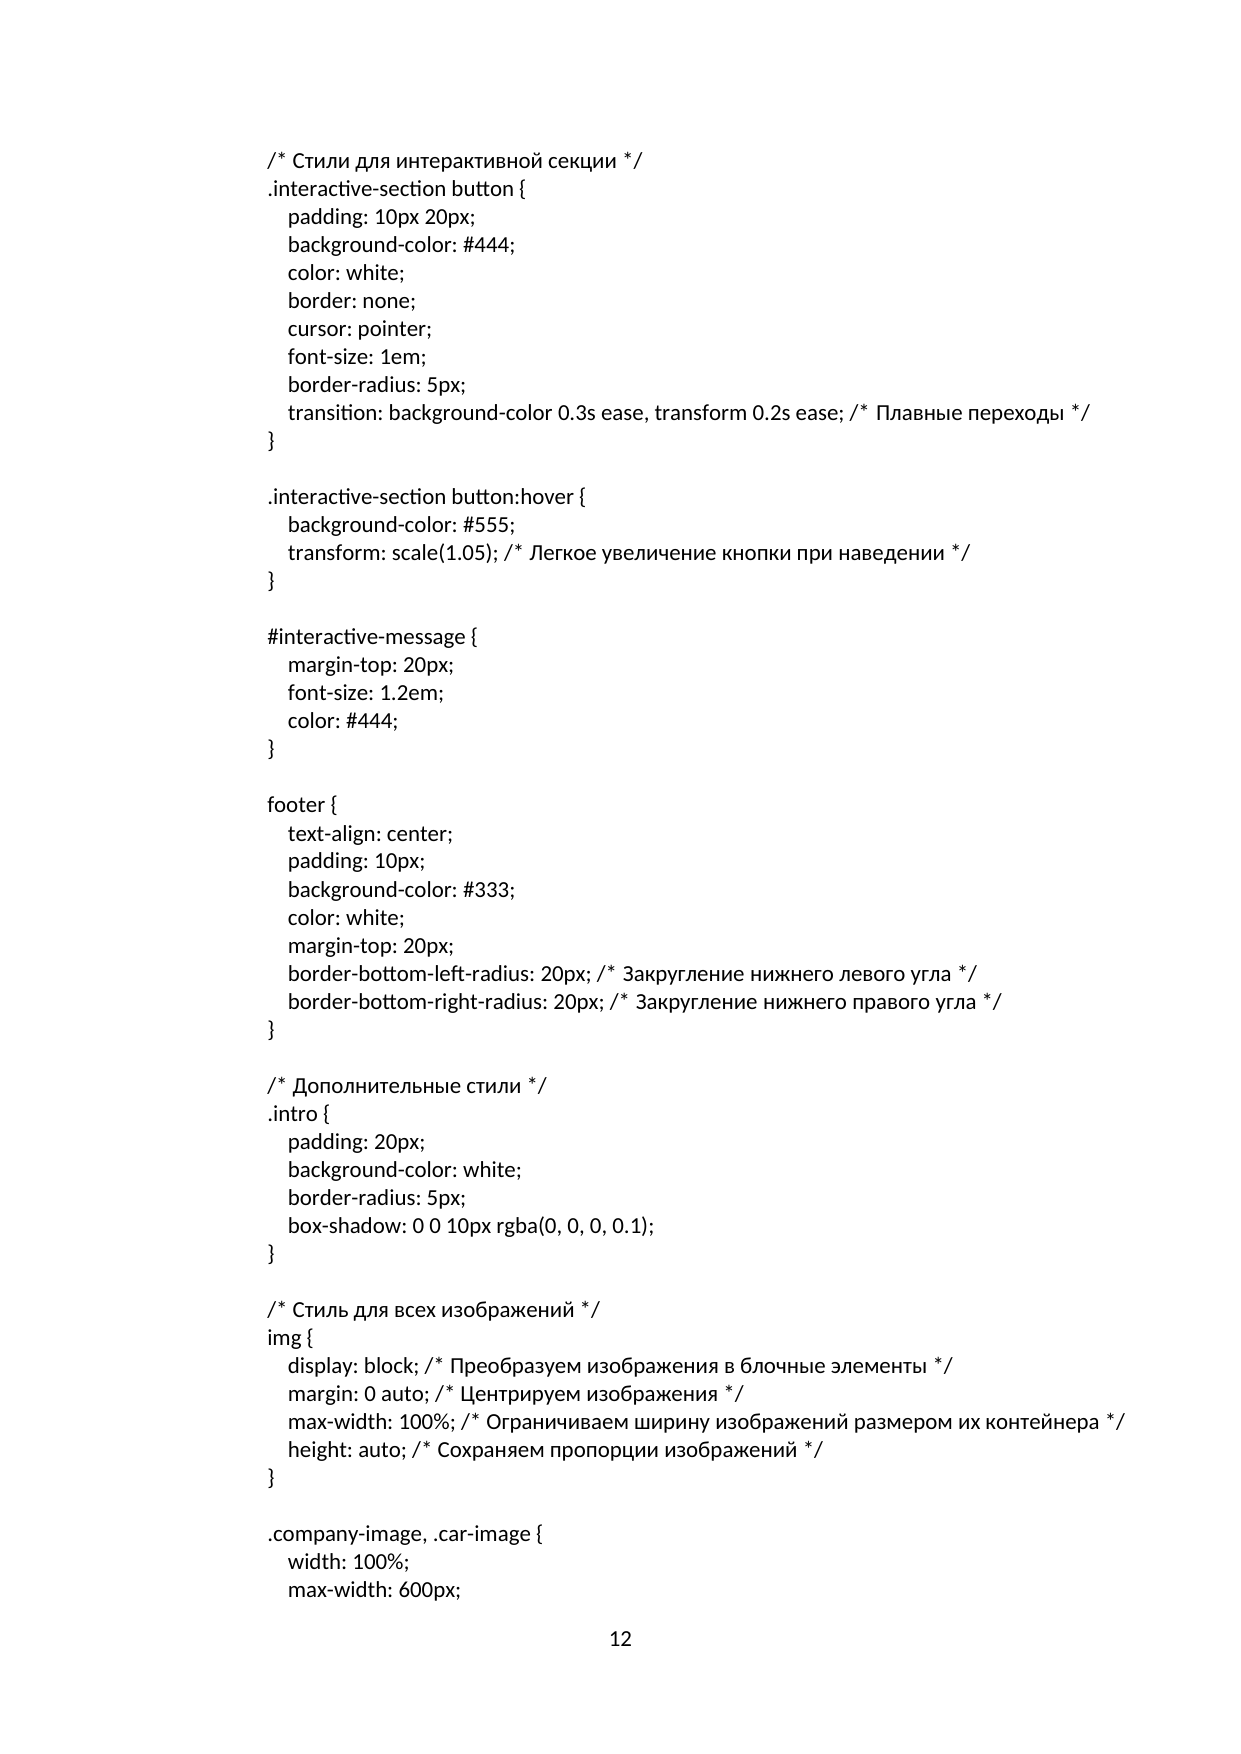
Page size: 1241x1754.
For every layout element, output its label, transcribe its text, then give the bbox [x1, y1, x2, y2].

list } [267, 1239, 1152, 1267]
list .company-image, .car-image { [267, 1519, 1152, 1547]
list /* Дополнительные стили */ [267, 1071, 1152, 1099]
list padding: 10px; [267, 847, 1152, 875]
list color: white; [267, 258, 1152, 286]
list margin-top: 20px; [267, 931, 1152, 959]
list transform: scale(1.05); /* Легкое увеличение кнопки при наведении */ [267, 538, 1152, 566]
list } [267, 1015, 1152, 1043]
list } [267, 566, 1152, 594]
list } [267, 734, 1152, 763]
list height: auto; /* Сохраняем пропорции изображений */ [267, 1435, 1152, 1463]
list /* Стили для интерактивной секции */ [267, 146, 1152, 174]
list margin: 0 auto; /* Центрируем изображения */ [267, 1379, 1152, 1407]
list img { [267, 1323, 1152, 1351]
list background-color: white; [267, 1155, 1152, 1183]
list .interactive-section button { [267, 174, 1152, 202]
list border: none; [267, 286, 1152, 314]
list /* Стиль для всех изображений */ [267, 1295, 1152, 1323]
list margin-top: 20px; [267, 651, 1152, 678]
list background-color: #444; [267, 230, 1152, 258]
list .interactive-section button:hover { [267, 482, 1152, 510]
list border-bottom-left-radius: 20px; /* Закругление нижнего левого угла */ [267, 959, 1152, 987]
list } [267, 1463, 1152, 1491]
list max-width: 600px; [267, 1575, 1152, 1603]
list box-shadow: 0 0 10px rgba(0, 0, 0, 0.1); [267, 1211, 1152, 1239]
list display: block; /* Преобразуем изображения в блочные элементы */ [267, 1351, 1152, 1379]
list color: white; [267, 903, 1152, 931]
list background-color: #555; [267, 510, 1152, 538]
list border-bottom-right-radius: 20px; /* Закругление нижнего правого угла */ [267, 987, 1152, 1015]
list border-radius: 5px; [267, 1183, 1152, 1211]
list color: #444; [267, 707, 1152, 734]
list background-color: #333; [267, 875, 1152, 903]
list .intro { [267, 1099, 1152, 1127]
list cursor: pointer; [267, 314, 1152, 342]
list max-width: 100%; /* Ограничиваем ширину изображений размером их контейнера */ [267, 1407, 1152, 1435]
list width: 100%; [267, 1547, 1152, 1575]
list footer { [267, 791, 1152, 819]
list padding: 10px 20px; [267, 202, 1152, 230]
list font-size: 1.2em; [267, 678, 1152, 707]
list transition: background-color 0.3s ease, transform 0.2s ease; /* Плавные переходы */ [267, 398, 1152, 426]
list #interactive-message { [267, 622, 1152, 651]
list font-size: 1em; [267, 342, 1152, 370]
list } [267, 426, 1152, 454]
list padding: 20px; [267, 1127, 1152, 1155]
list border-radius: 5px; [267, 370, 1152, 398]
list text-align: center; [267, 819, 1152, 847]
